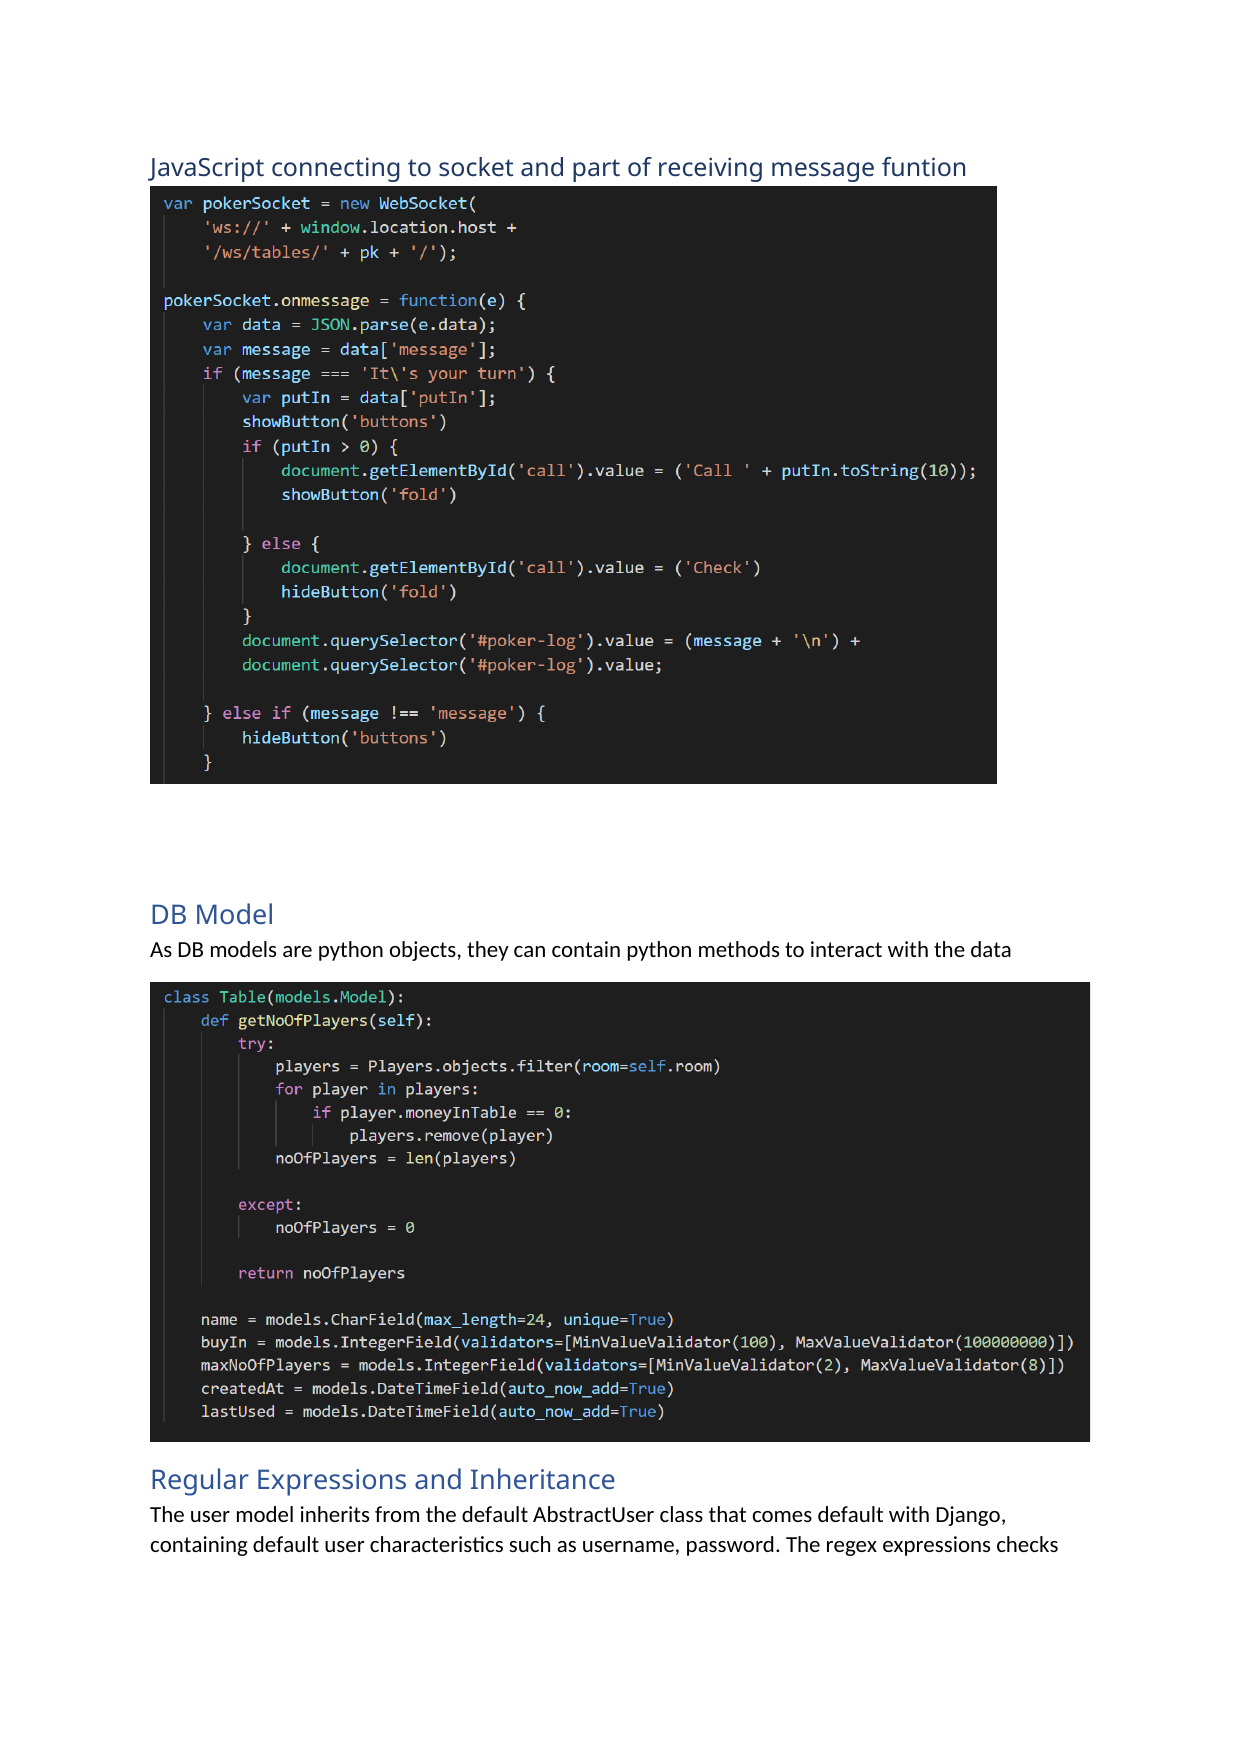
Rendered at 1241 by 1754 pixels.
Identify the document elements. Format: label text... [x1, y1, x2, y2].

picture [150, 982, 1091, 1442]
subtitle DB Model [150, 896, 1090, 933]
subtitle JavaScript connecting to socket and part of receiving message funtion [150, 150, 1090, 184]
picture [150, 186, 997, 784]
subtitle Regular Expressions and Inheritance [150, 1460, 1090, 1497]
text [150, 1500, 1090, 1558]
text As DB models are python objects, they can contain python methods to interact with the data [150, 936, 1090, 964]
